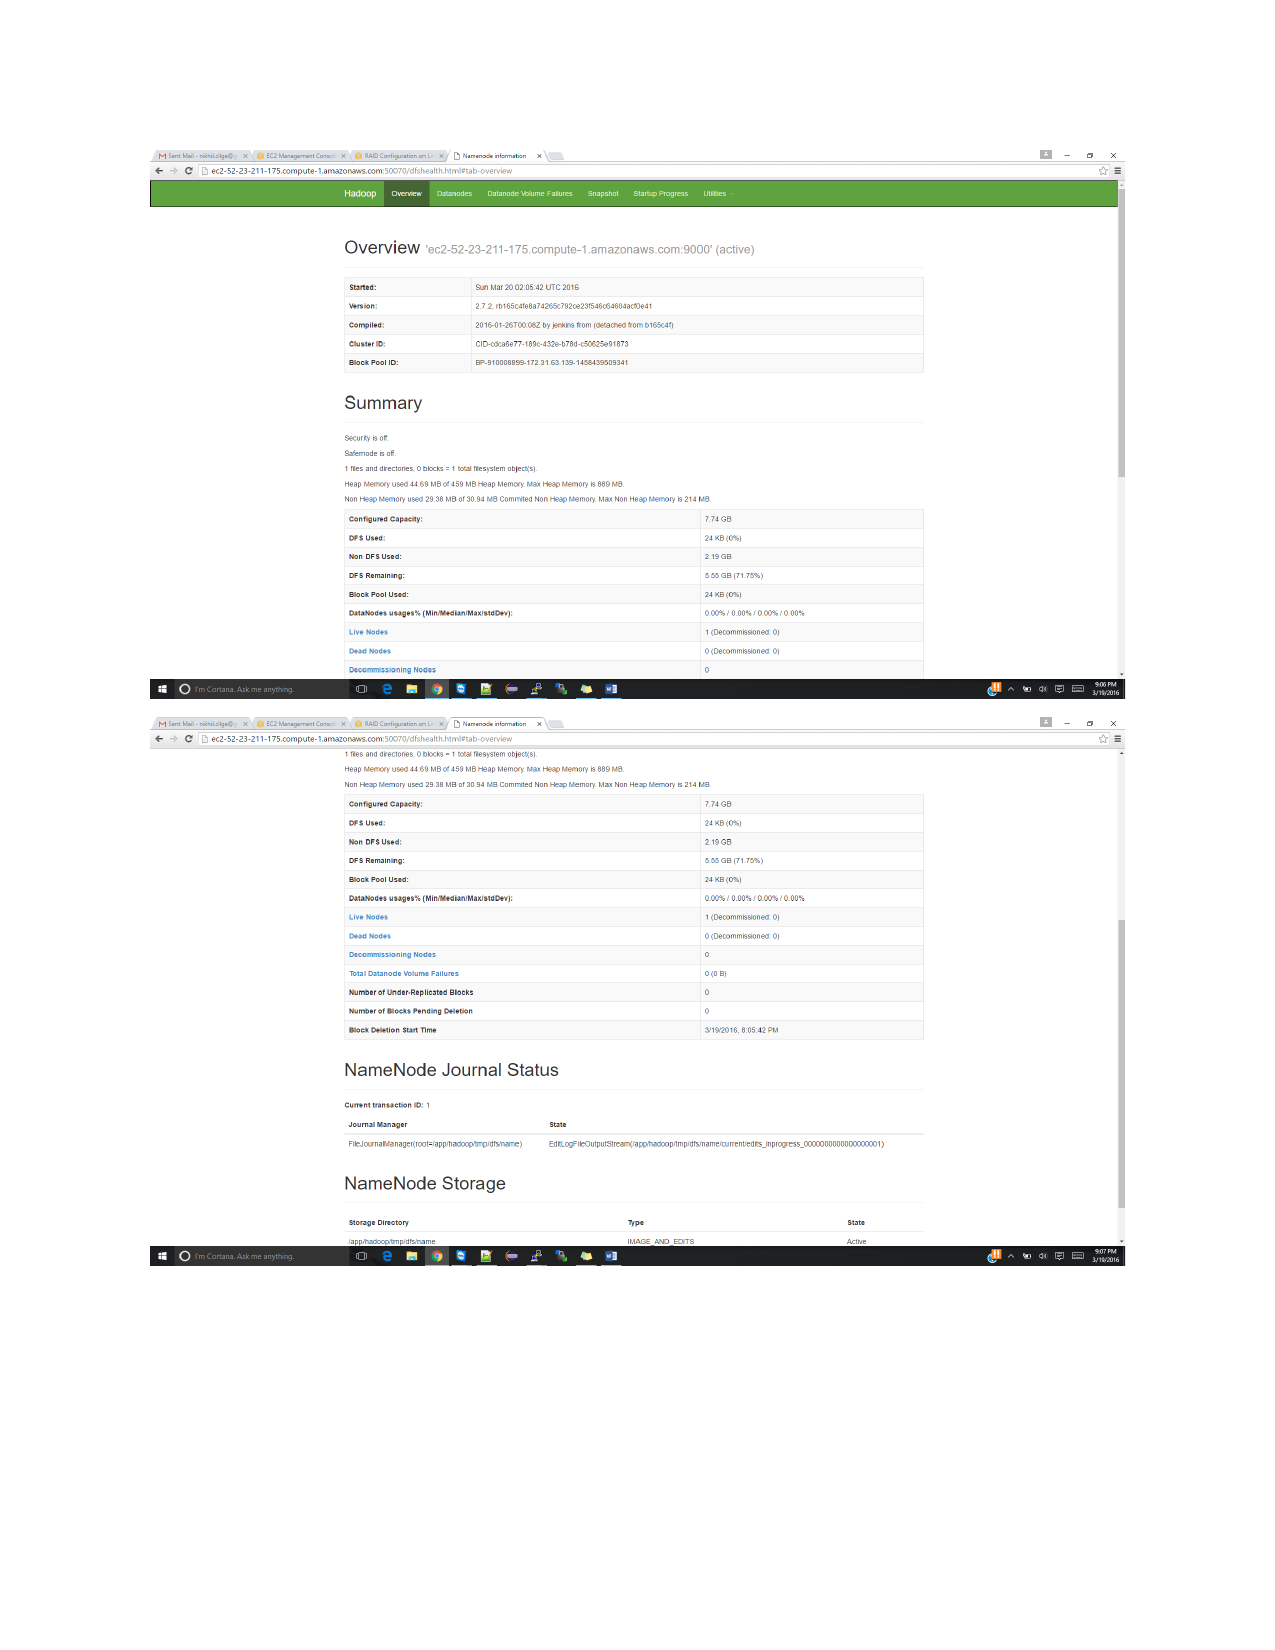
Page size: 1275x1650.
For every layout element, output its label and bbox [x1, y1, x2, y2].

picture [150, 150, 1125, 699]
picture [150, 717, 1125, 1266]
